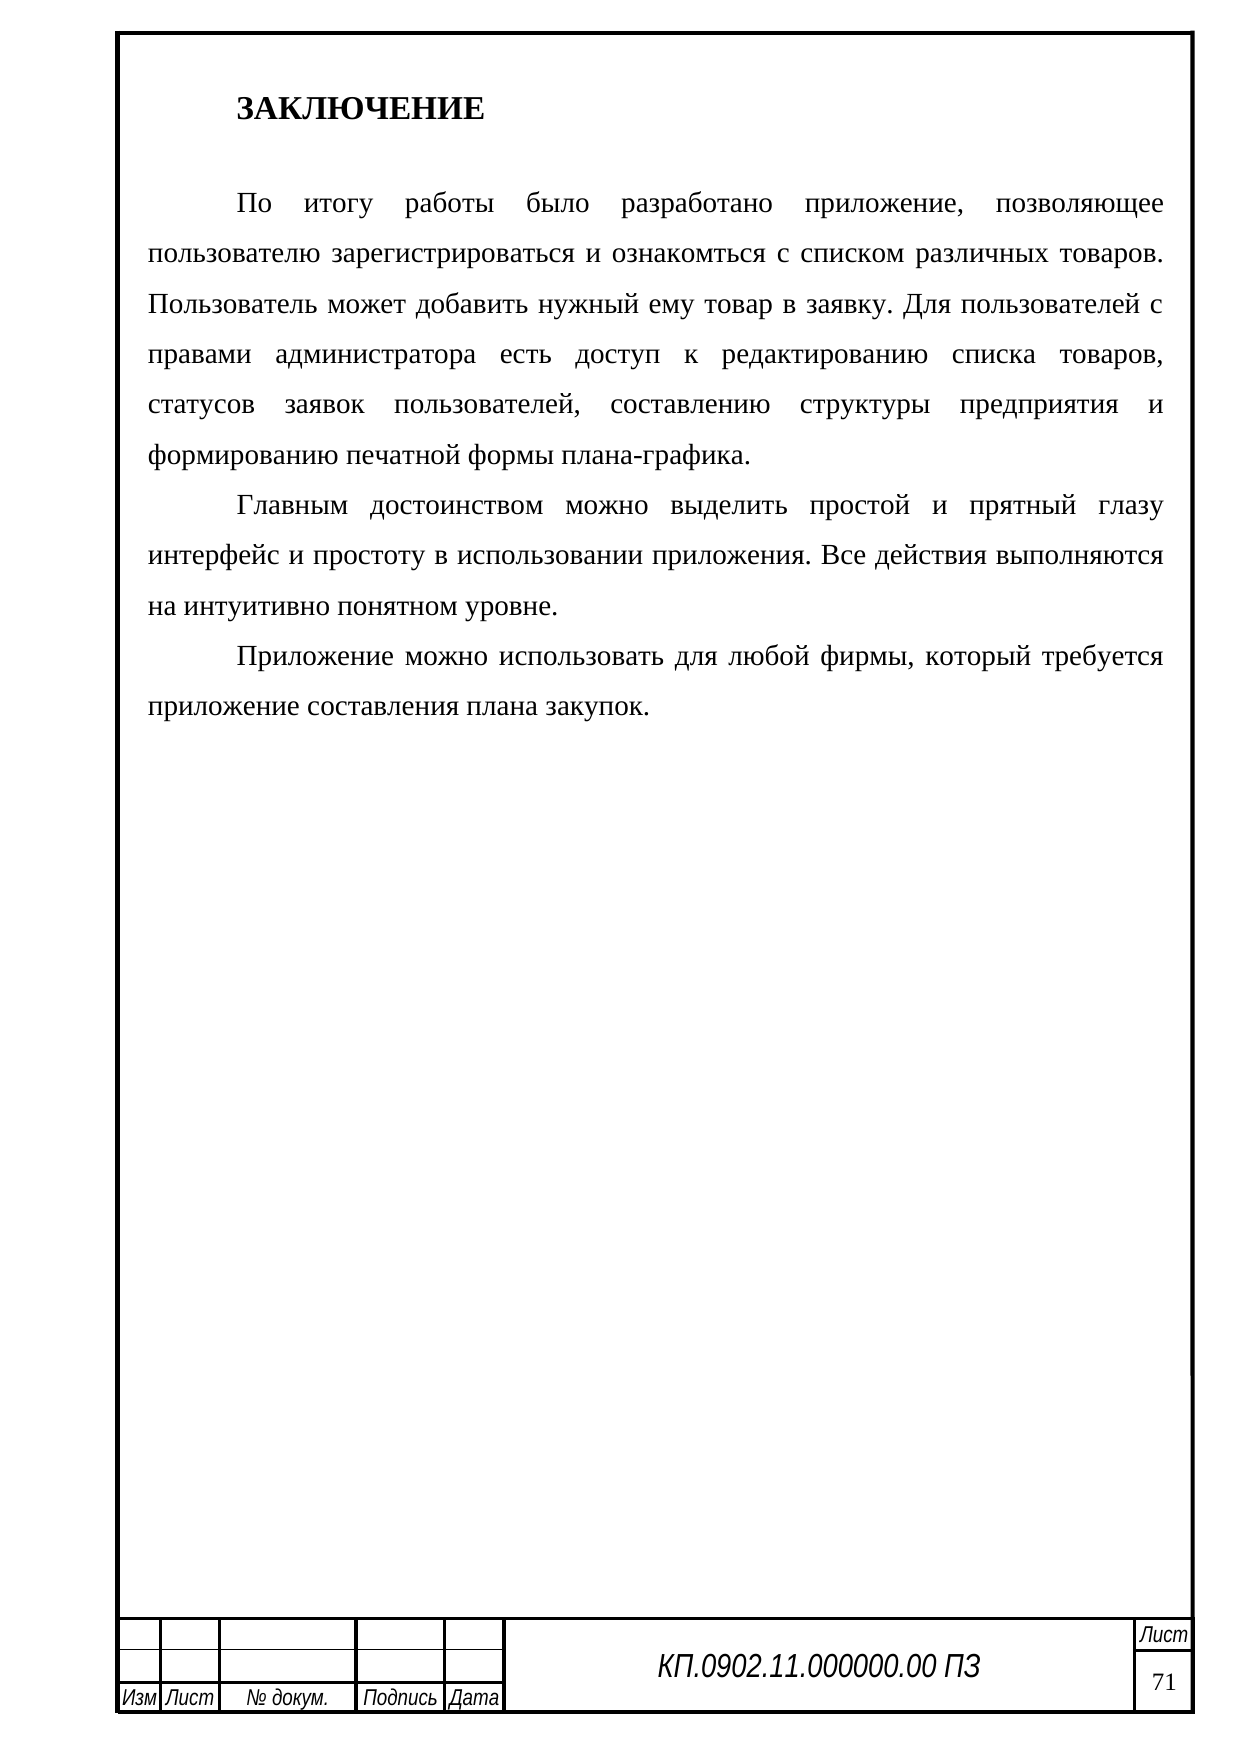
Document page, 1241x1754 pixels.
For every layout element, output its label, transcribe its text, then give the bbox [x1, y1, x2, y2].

text Приложение можно использовать для любой фирмы, который требуется приложение составления плана закупок. [148, 638, 1164, 722]
text По итогу работы было разработано приложение, позволяющее пользователю зарегистрироваться и ознакомться с списком различных товаров. Пользователь может добавить нужный ему товар в заявку. Для пользователей с правами администратора есть доступ к редактированию списка товаров, статусов заявок пользователей, составлению структуры предприятия и формированию печатной формы плана-графика. [148, 185, 1164, 470]
text Заключение [236, 89, 1164, 127]
text Главным достоинством можно выделить простой и прятный глазу интерфейс и простоту в использовании приложения. Все действия выполняются на интуитивно понятном уровне. [148, 487, 1164, 621]
